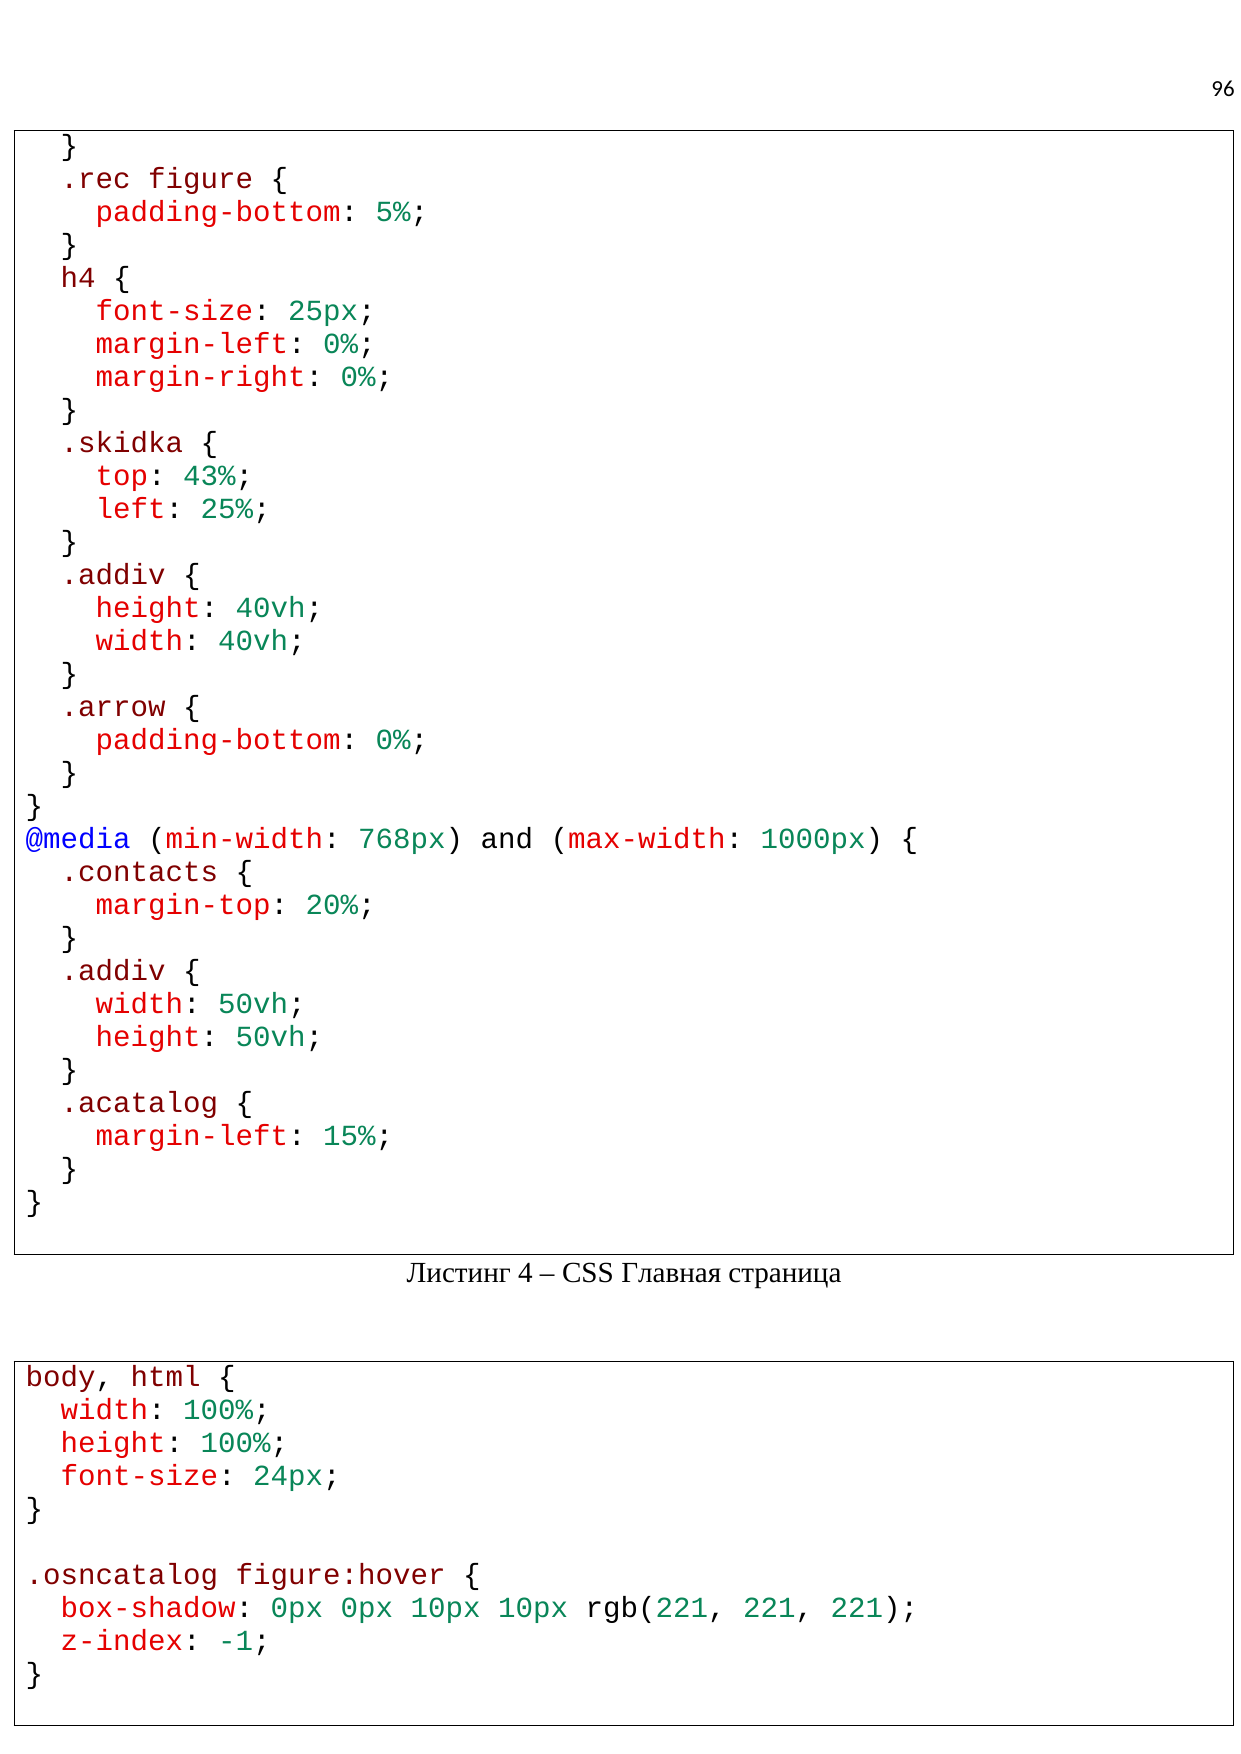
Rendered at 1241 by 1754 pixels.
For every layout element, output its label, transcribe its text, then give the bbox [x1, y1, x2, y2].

text Листинг 4 – CSS Главная страница [13, 1255, 1234, 1289]
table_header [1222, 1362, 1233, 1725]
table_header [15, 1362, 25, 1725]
